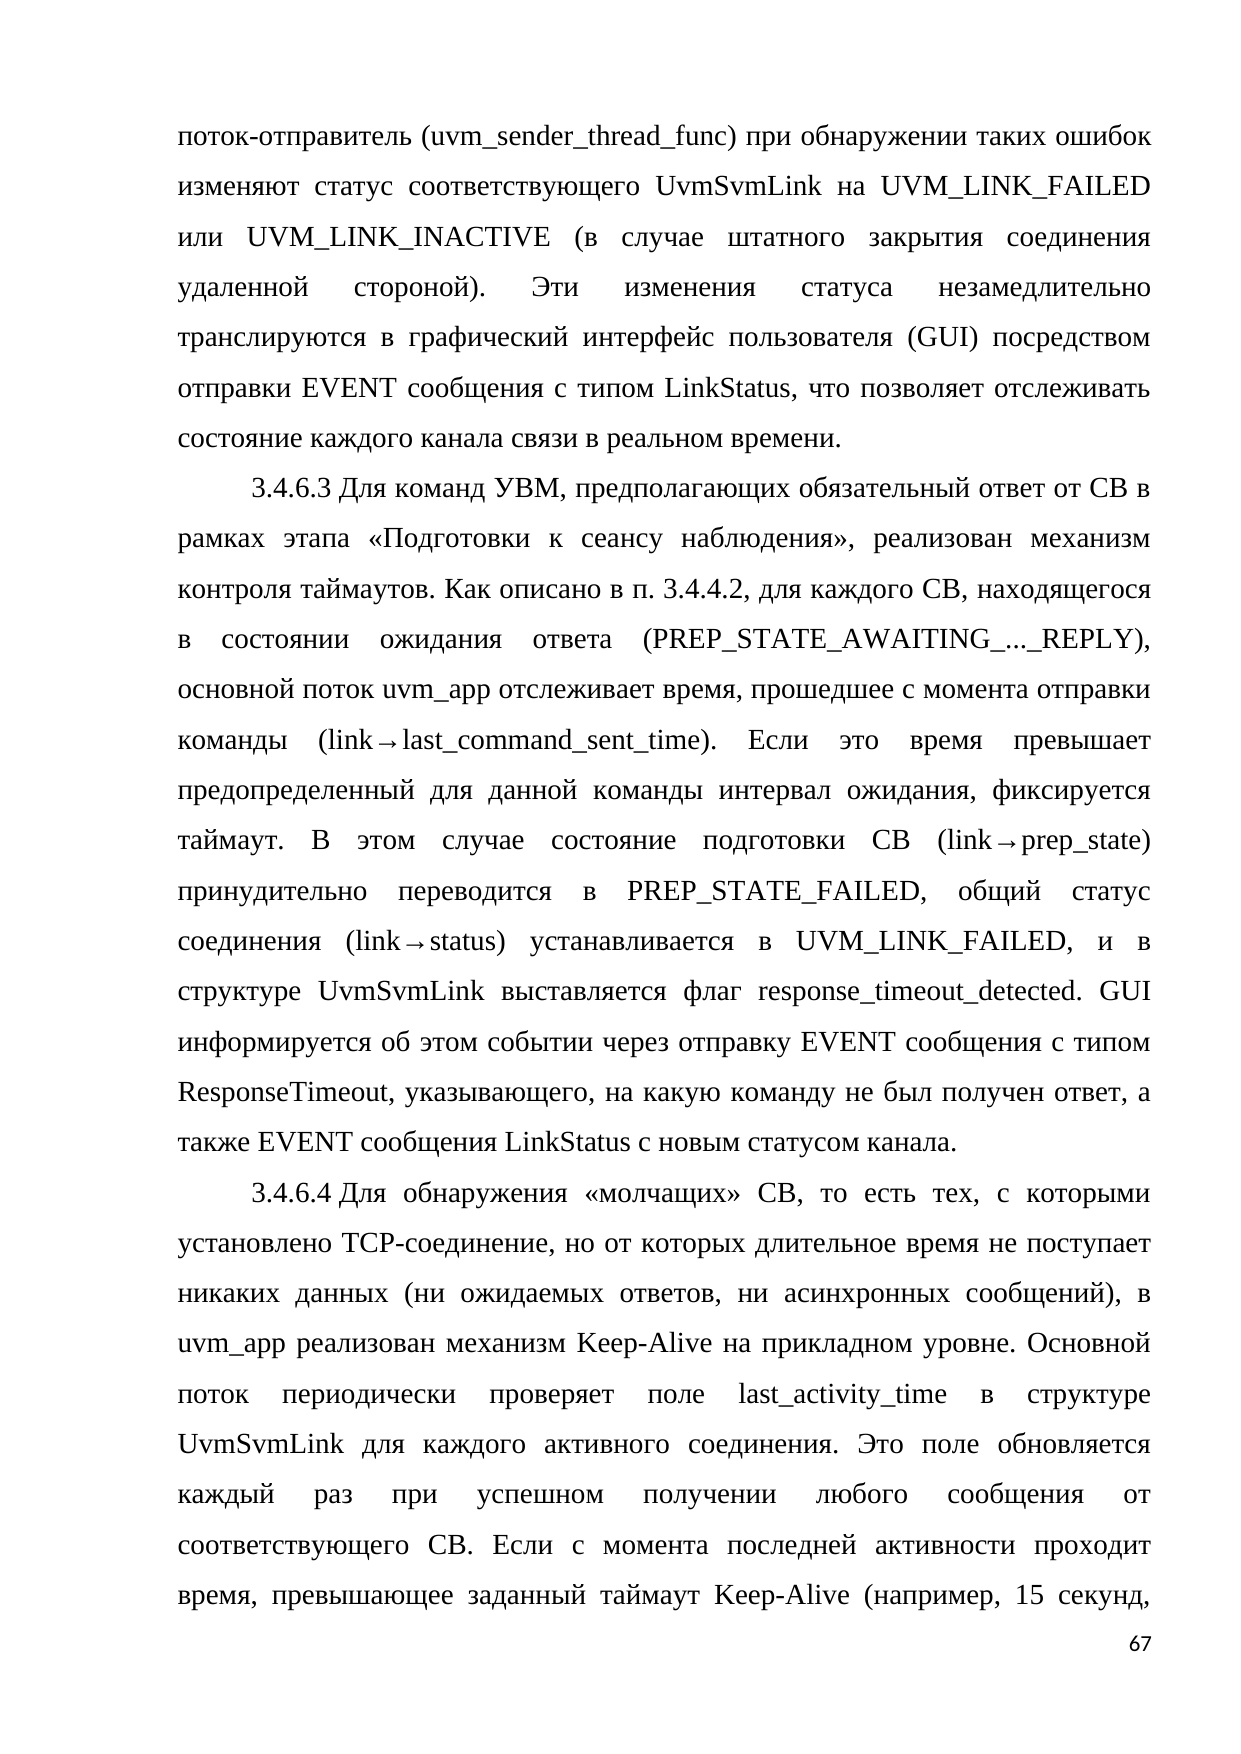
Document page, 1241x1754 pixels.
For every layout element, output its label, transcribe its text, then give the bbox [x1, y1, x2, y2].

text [177, 1175, 1152, 1611]
text Для команд УВМ, предполагающих обязательный ответ от СВ в рамках этапа «Подготовки к сеансу наблюдения», реализован механизм контроля таймаутов. Как описано в п. 3.4.4.2, для каждого СВ, находящегося в состоянии ожидания ответа (PREP_STATE_AWAITING_..._REPLY), основной поток uvm_app отслеживает время, прошедшее с момента отправки команды (link→last_command_sent_time). Если это время превышает предопределенный для данной команды интервал ожидания, фиксируется таймаут. В этом случае состояние подготовки СВ (link→prep_state) принудительно переводится в PREP_STATE_FAILED, общий статус соединения (link→status) устанавливается в UVM_LINK_FAILED, и в структуре UvmSvmLink выставляется флаг response_timeout_detected. GUI информируется об этом событии через отправку EVENT сообщения с типом ResponseTimeout, указывающего, на какую команду не был получен ответ, а также EVENT сообщения LinkStatus с новым статусом канала. [177, 470, 1152, 1158]
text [177, 118, 1152, 453]
